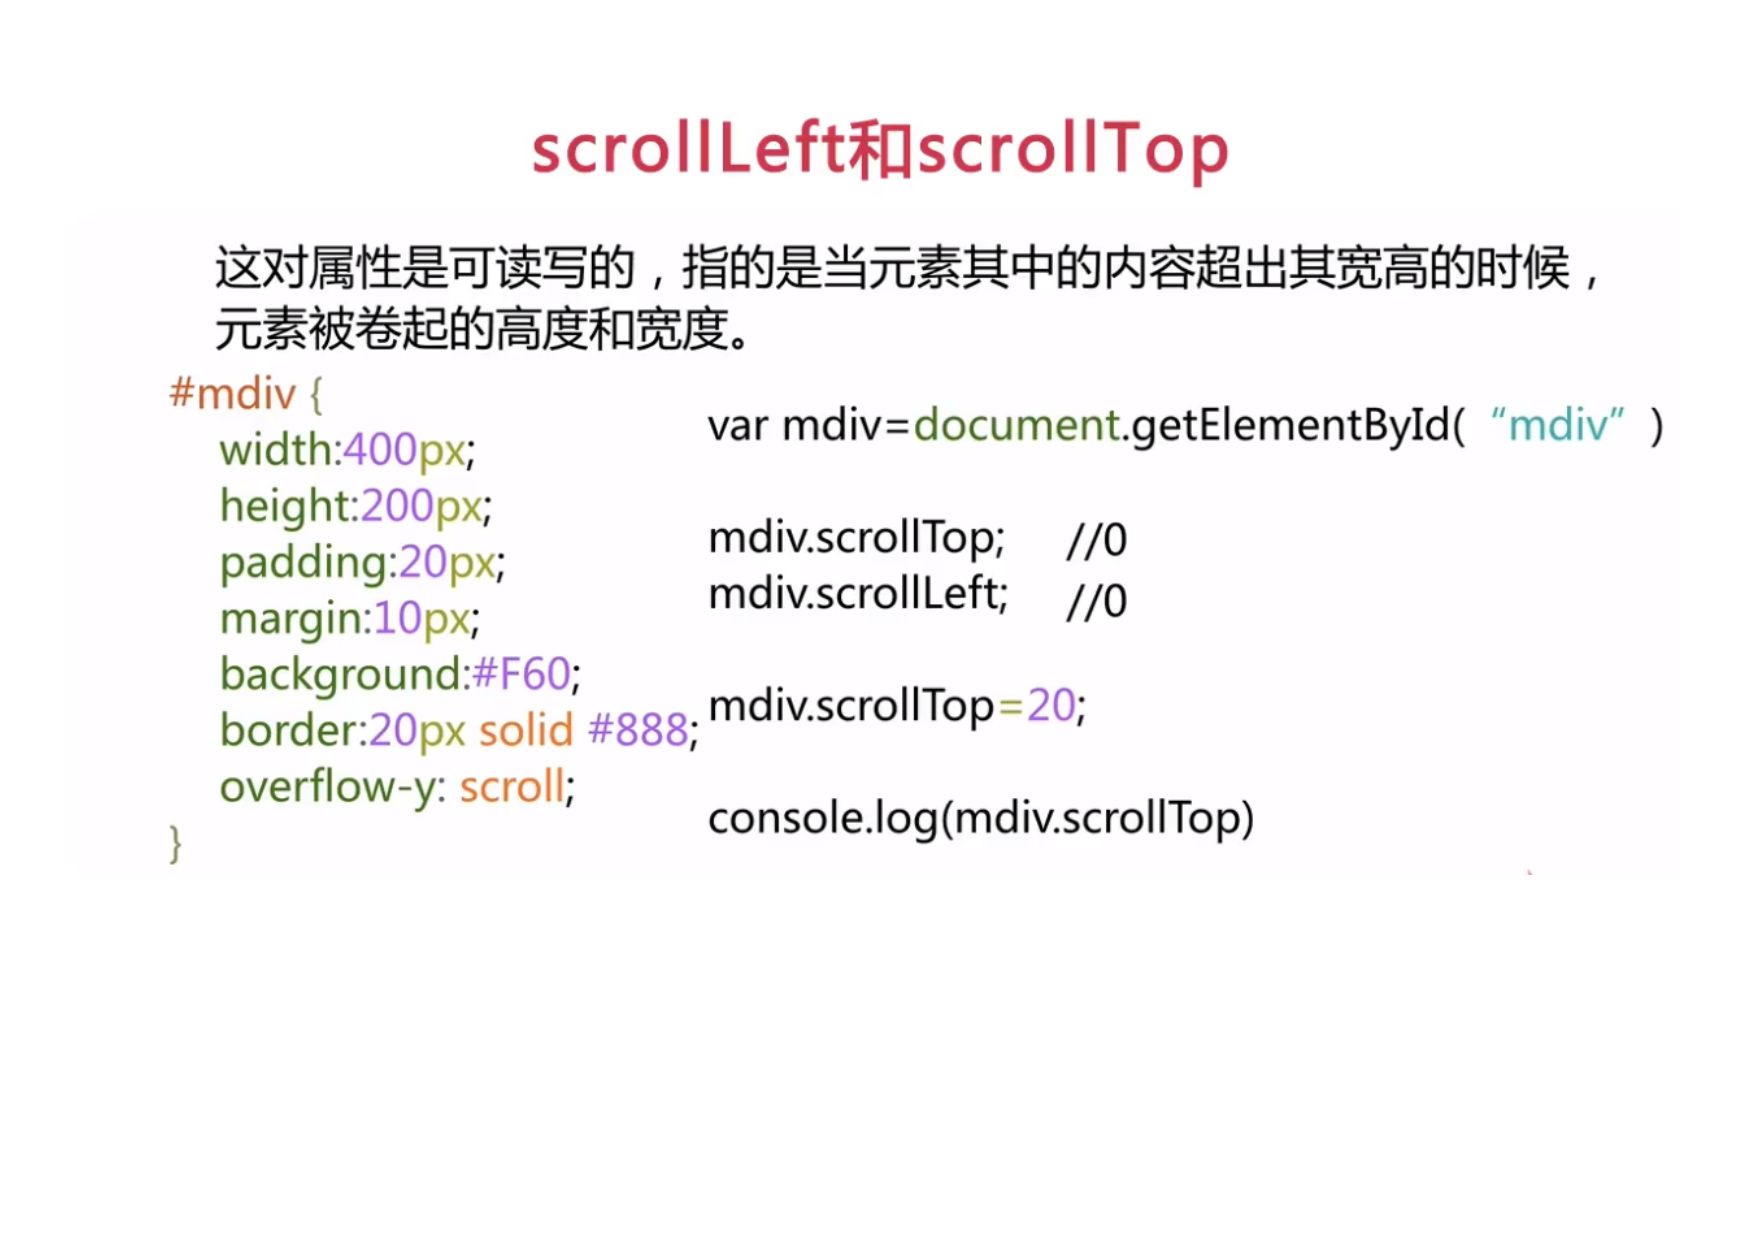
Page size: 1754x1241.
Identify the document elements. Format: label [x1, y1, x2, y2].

picture [75, 83, 1679, 875]
